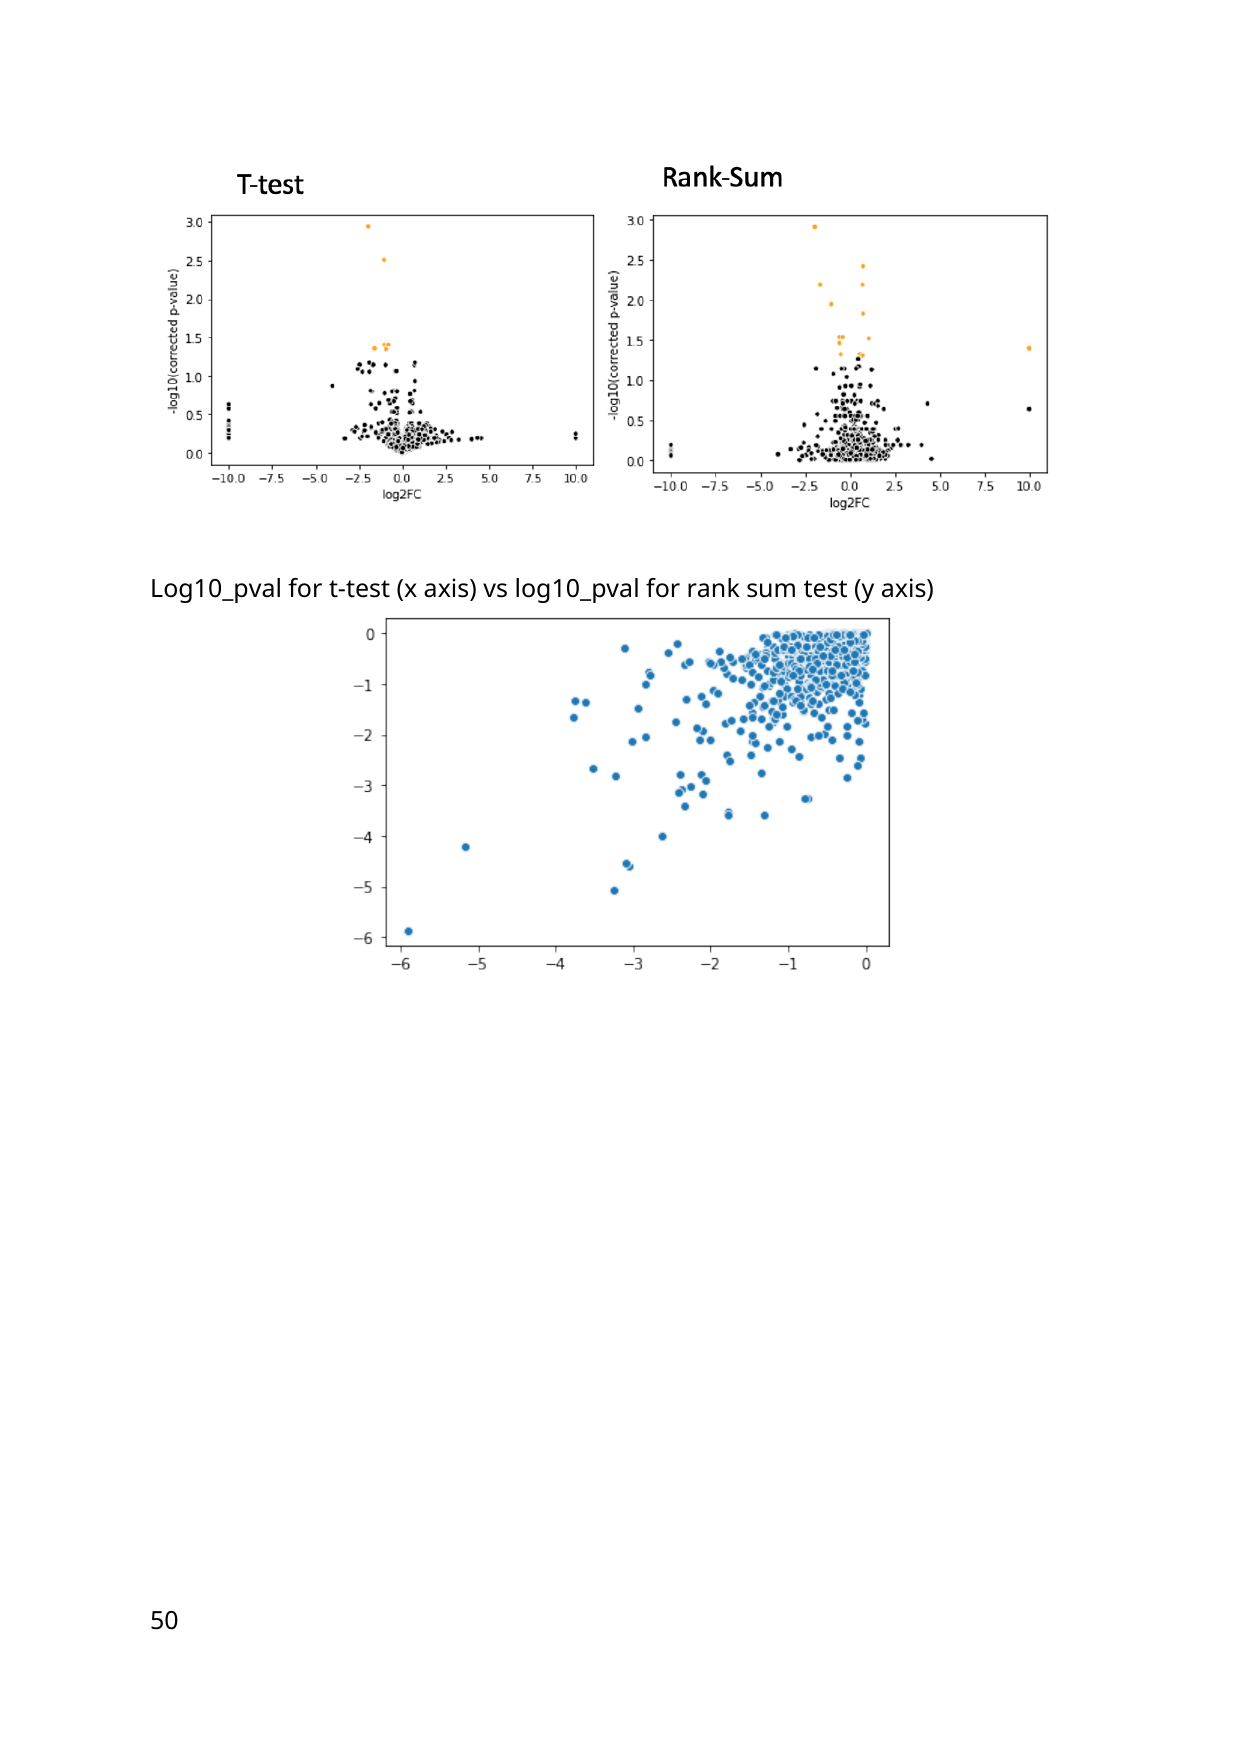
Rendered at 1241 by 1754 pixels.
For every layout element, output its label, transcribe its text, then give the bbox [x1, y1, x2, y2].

picture [342, 610, 898, 982]
text Log10_pval for t-test (x axis) vs log10_pval for rank sum test (y axis) [150, 571, 1090, 605]
picture [150, 150, 1090, 527]
